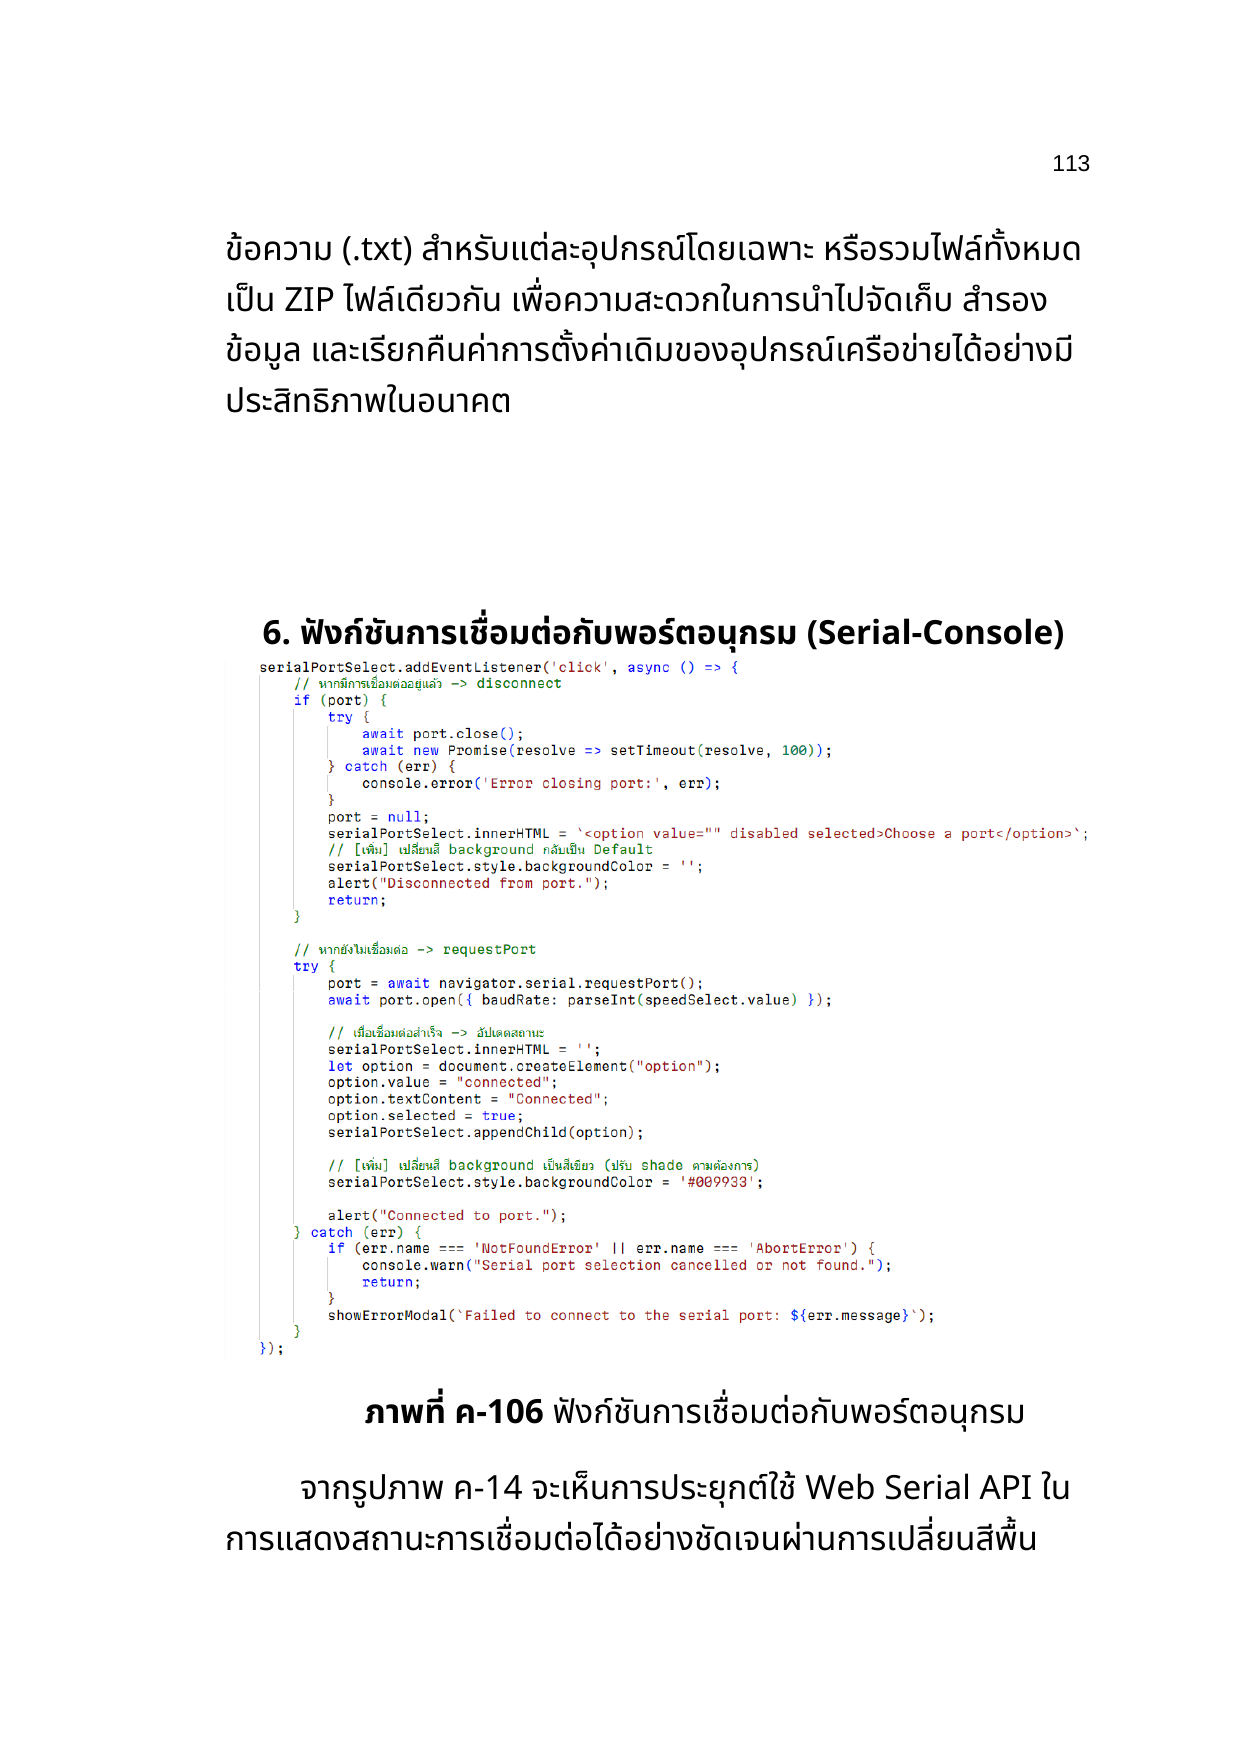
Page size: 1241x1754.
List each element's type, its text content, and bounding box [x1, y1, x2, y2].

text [225, 225, 1090, 427]
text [225, 1464, 1090, 1565]
picture [225, 659, 1091, 1360]
list ฟังก์ชันการเชื่อมต่อกับพอร์ตอนุกรม (Serial-Console) [262, 609, 1090, 659]
